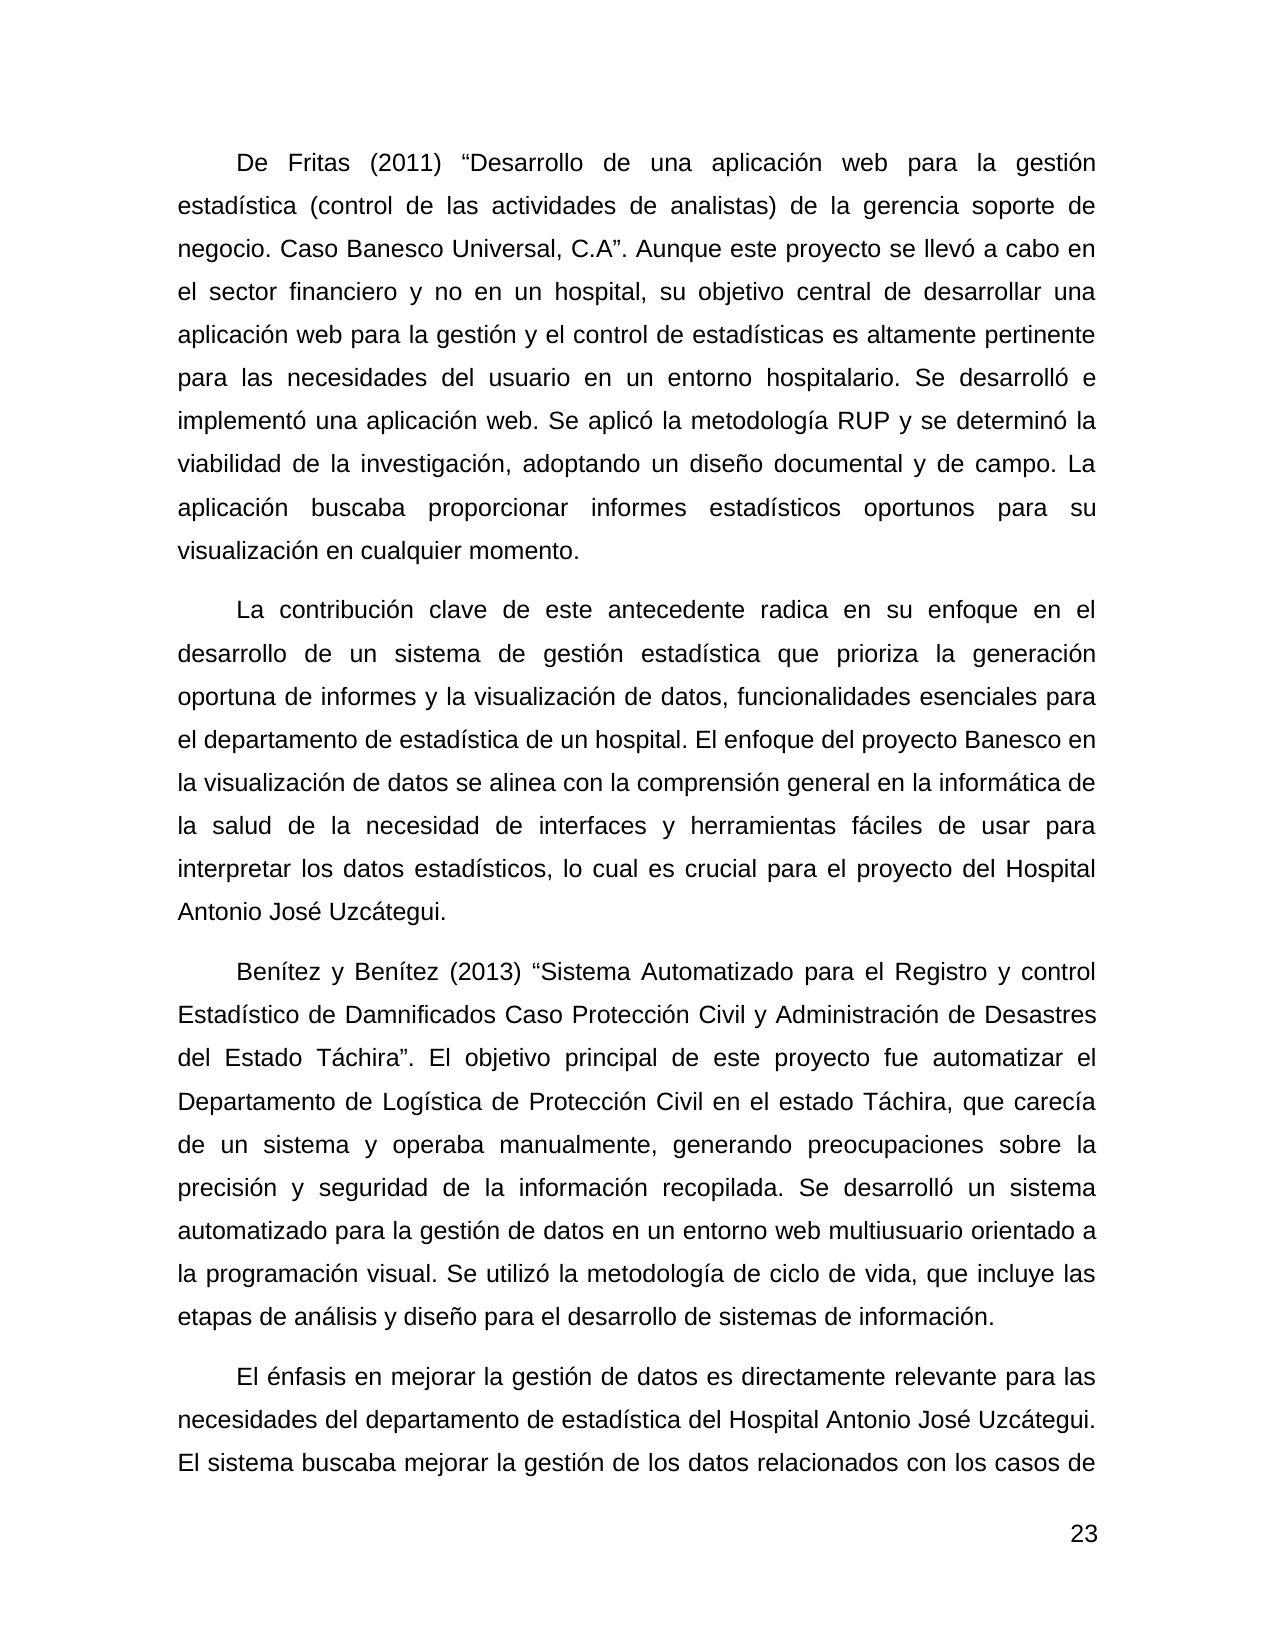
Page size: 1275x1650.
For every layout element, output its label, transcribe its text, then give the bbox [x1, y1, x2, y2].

text La contribución clave de este antecedente radica en su enfoque en el desarrollo de un sistema de gestión estadística que prioriza la generación oportuna de informes y la visualización de datos, funcionalidades esenciales para el departamento de estadística de un hospital. El enfoque del proyecto Banesco en la visualización de datos se alinea con la comprensión general en la informática de la salud de la necesidad de interfaces y herramientas fáciles de usar para interpretar los datos estadísticos, lo cual es crucial para el proyecto del Hospital Antonio José Uzcátegui. [177, 596, 1098, 926]
text De Fritas (2011) “Desarrollo de una aplicación web para la gestión estadística (control de las actividades de analistas) de la gerencia soporte de negocio. Caso Banesco Universal, C.A”. Aunque este proyecto se llevó a cabo en el sector financiero y no en un hospital, su objetivo central de desarrollar una aplicación web para la gestión y el control de estadísticas es altamente pertinente para las necesidades del usuario en un entorno hospitalario. Se desarrolló e implementó una aplicación web. Se aplicó la metodología RUP y se determinó la viabilidad de la investigación, adoptando un diseño documental y de campo. La aplicación buscaba proporcionar informes estadísticos oportunos para su visualización en cualquier momento. [177, 148, 1098, 564]
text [177, 1362, 1098, 1477]
text Benítez y Benítez (2013) “Sistema Automatizado para el Registro y control Estadístico de Damnificados Caso Protección Civil y Administración de Desastres del Estado Táchira”. El objetivo principal de este proyecto fue automatizar el Departamento de Logística de Protección Civil en el estado Táchira, que carecía de un sistema y operaba manualmente, generando preocupaciones sobre la precisión y seguridad de la información recopilada. Se desarrolló un sistema automatizado para la gestión de datos en un entorno web multiusuario orientado a la programación visual. Se utilizó la metodología de ciclo de vida, que incluye las etapas de análisis y diseño para el desarrollo de sistemas de información. [177, 957, 1098, 1331]
